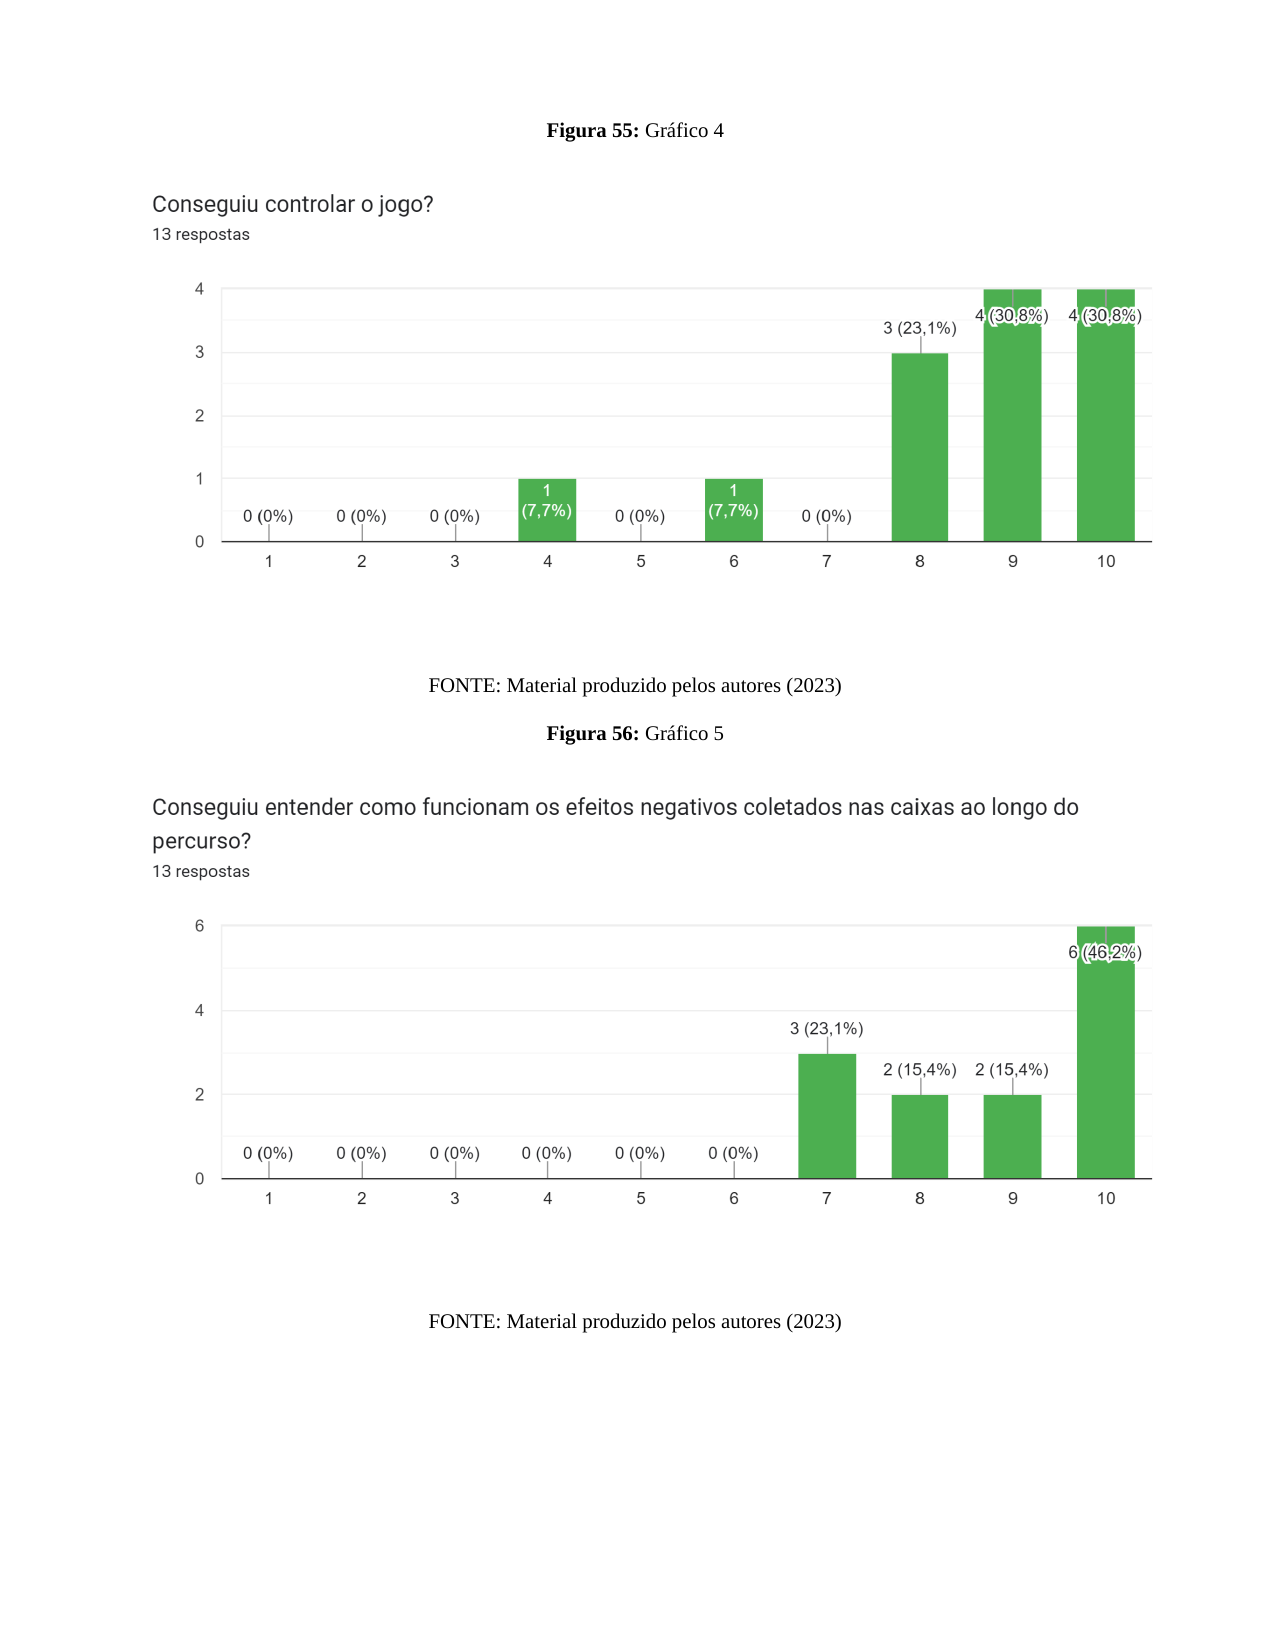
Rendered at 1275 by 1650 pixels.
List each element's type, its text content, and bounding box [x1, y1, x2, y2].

picture [118, 758, 1153, 1284]
text Figura 56: Gráfico 5 [118, 721, 1152, 758]
text Figura 55: Gráfico 4 [118, 118, 1152, 155]
text FONTE: Material produzido pelos autores (2023) [118, 1309, 1152, 1333]
picture [118, 155, 1153, 647]
text FONTE: Material produzido pelos autores (2023) [118, 672, 1152, 697]
